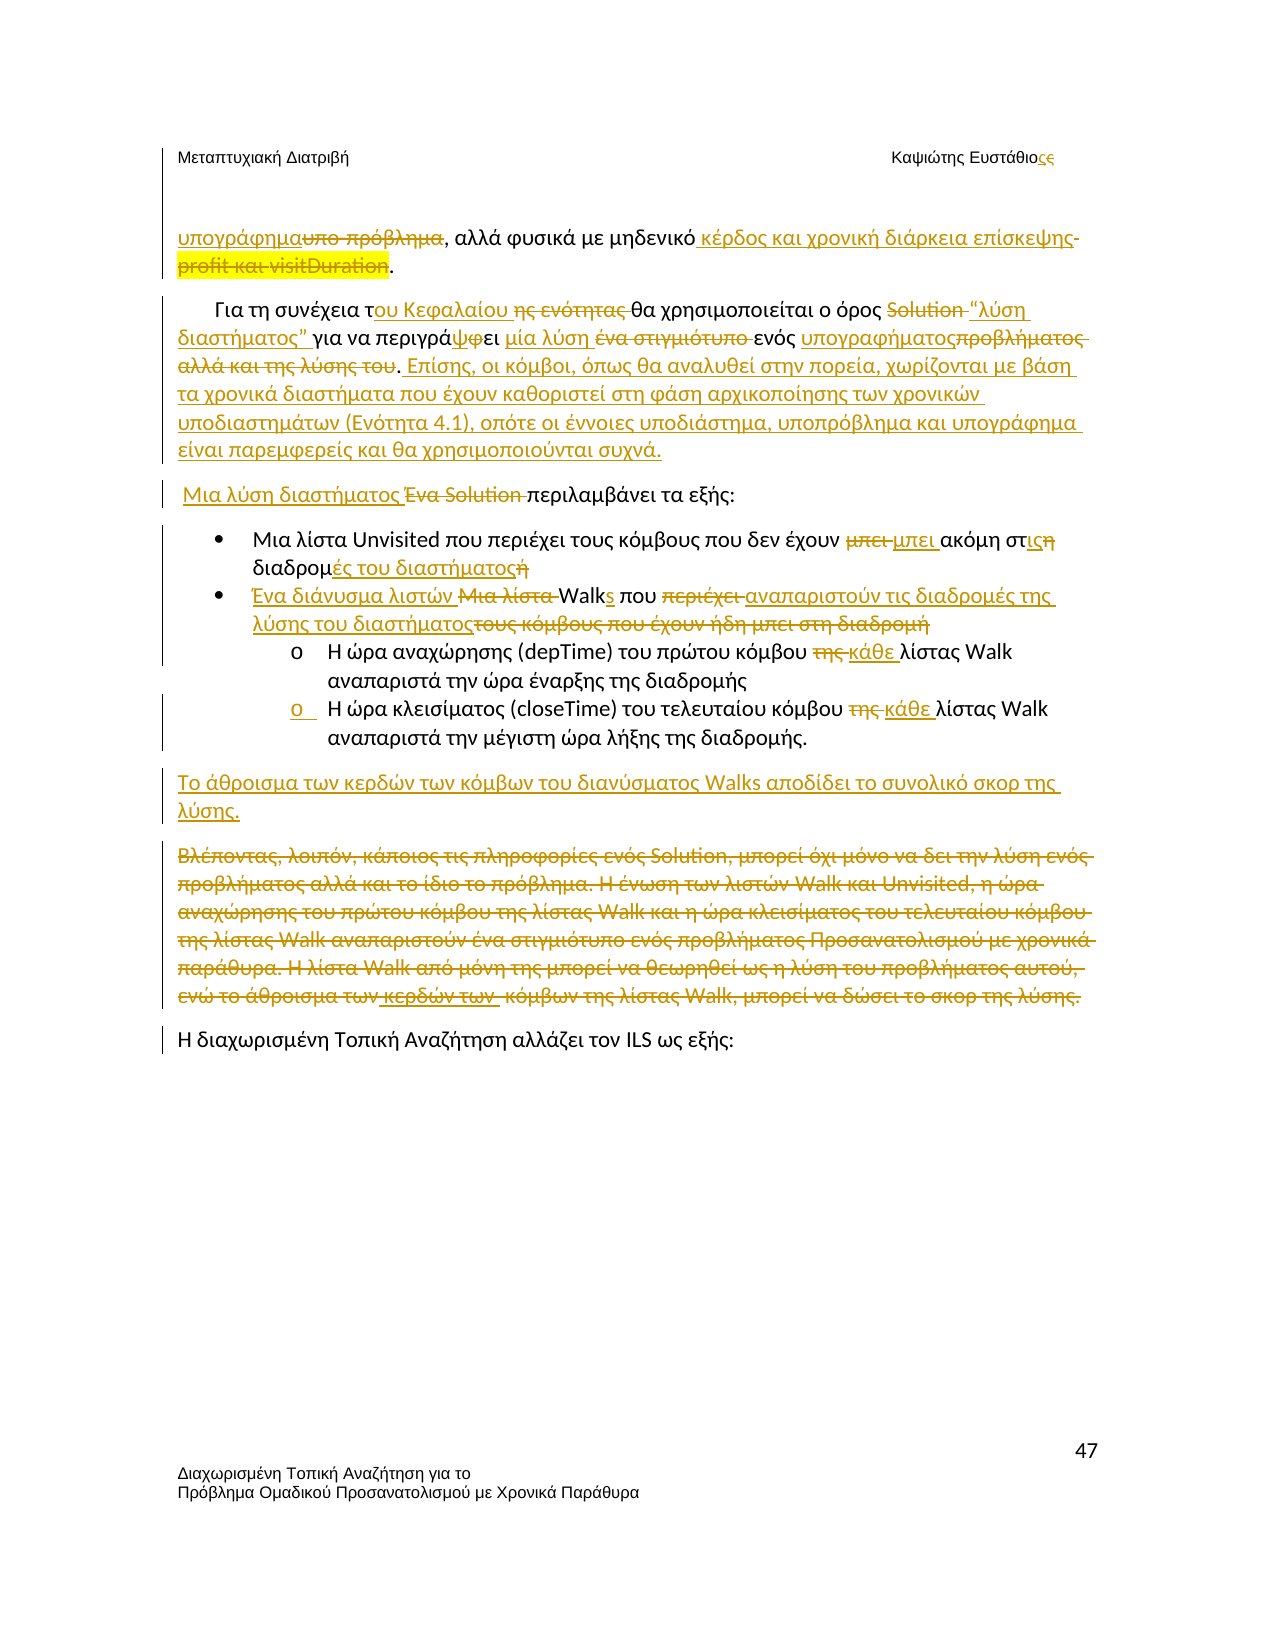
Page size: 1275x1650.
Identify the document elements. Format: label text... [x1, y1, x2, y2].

list Η ώρα κλεισίματος (closeTime) του τελευταίου κόμβου λίστας Walk αναπαριστά την μέγιστη ώρα λήξης της διαδρομής. [290, 694, 1098, 751]
list Μια λίστα Unvisited που περιέχει τους κόμβους που δεν έχουν ακόμη στ διαδρομ [215, 525, 1098, 581]
list Walk που [215, 581, 1098, 637]
text περιλαμβάνει τα εξής: [177, 480, 1098, 508]
list Η ώρα αναχώρησης (depTime) του πρώτου κόμβου λίστας Walk αναπαριστά την ώρα έναρξης της διαδρομής [290, 637, 1098, 694]
text Η διαχωρισμένη Τοπική Αναζήτηση αλλάζει τον ILS ως εξής: [177, 1026, 1098, 1054]
text Για τη συνέχεια τθα χρησιμοποιείται ο όρος για να περιγράει ενός . [177, 296, 1098, 464]
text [177, 223, 1098, 279]
